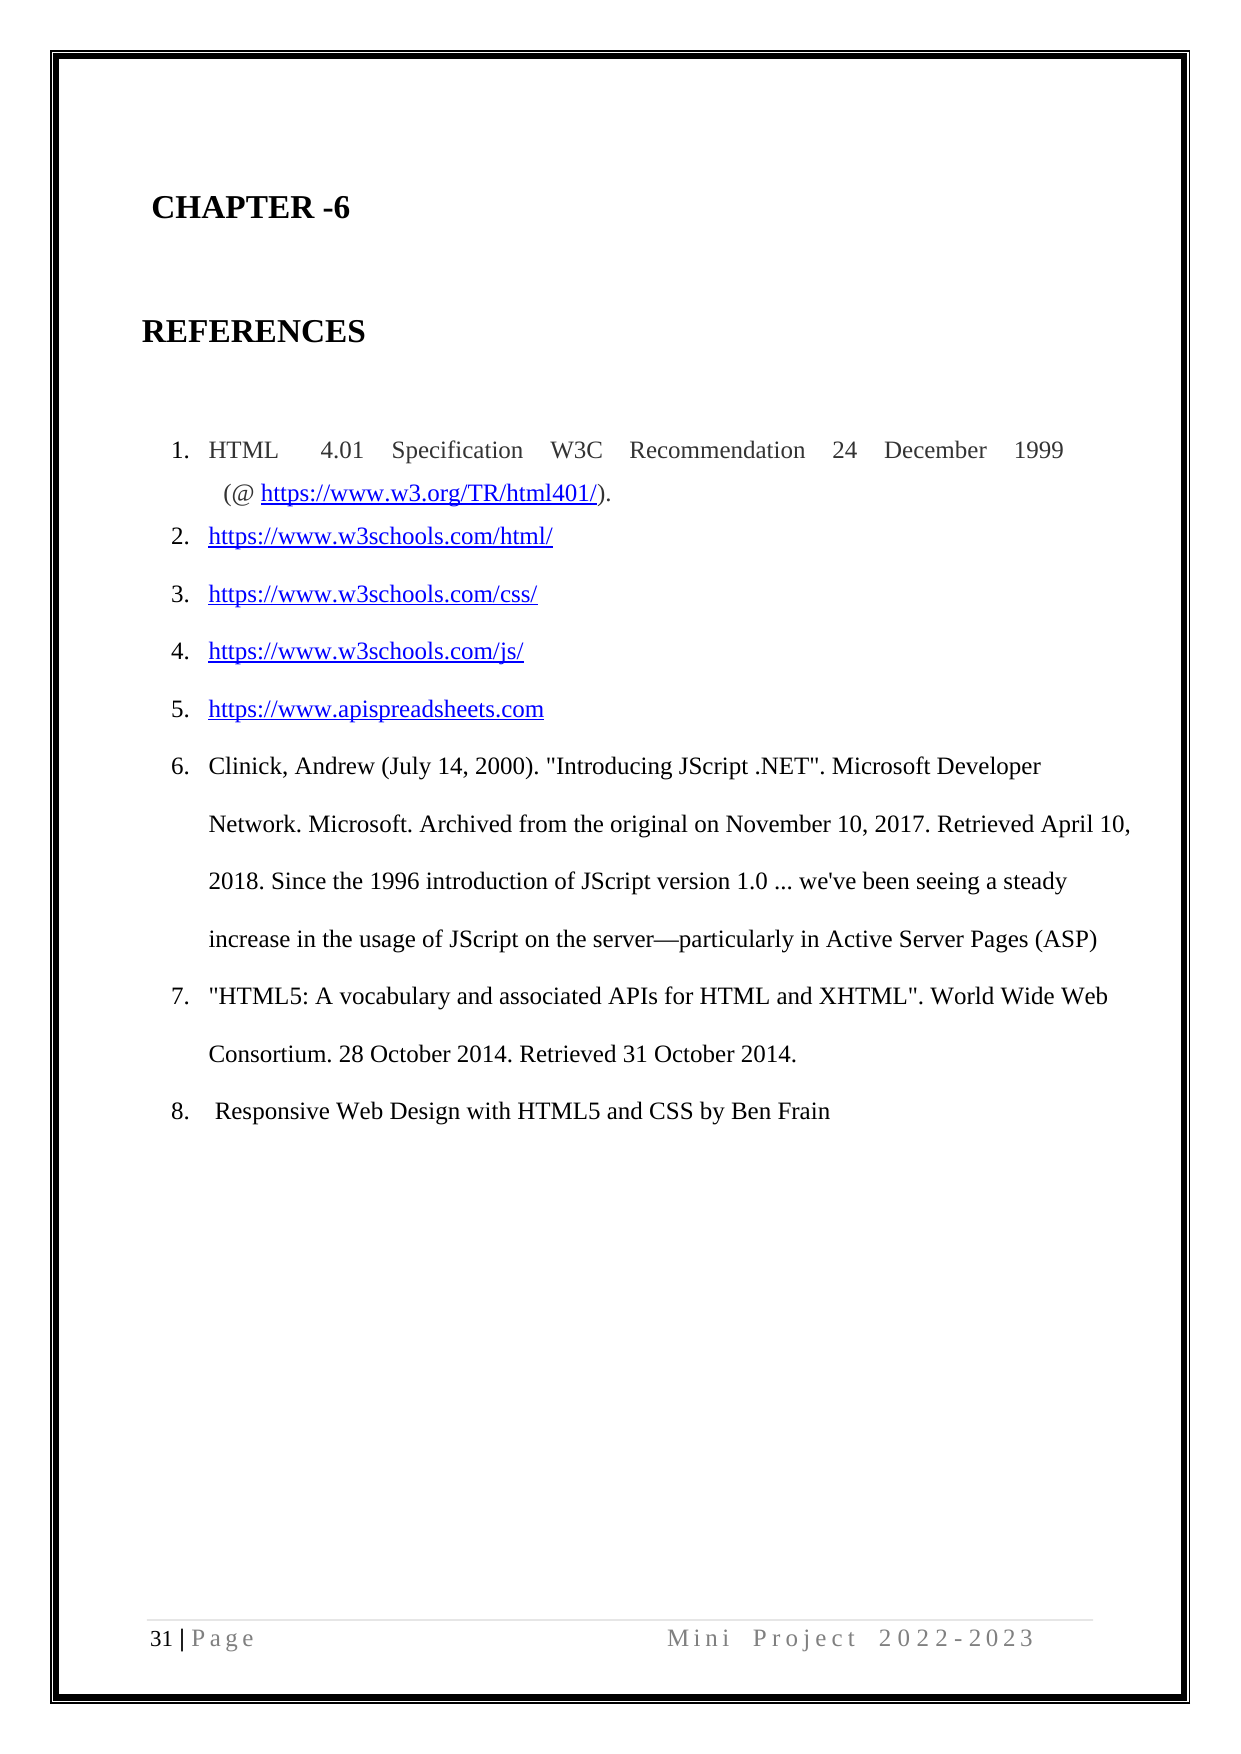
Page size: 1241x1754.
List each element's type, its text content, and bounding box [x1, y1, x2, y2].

list https://www.w3schools.com/js/ [171, 636, 1136, 665]
list "HTML5: A vocabulary and associated APIs for HTML and XHTML". World Wide Web Consortium. 28 October 2014. Retrieved 31 October 2014. [171, 981, 1136, 1068]
list https://www.apispreadsheets.com [171, 694, 1136, 723]
list HTML 4.01 Specification W3C Recommendation 24 December 1999 (@ https://www.w3.org/TR/html401/). [171, 435, 1120, 507]
list Responsive Web Design with HTML5 and CSS by Ben Frain [171, 1096, 1136, 1125]
text REFERENCES [133, 311, 1090, 349]
list https://www.w3schools.com/css/ [171, 579, 1136, 608]
list Clinick, Andrew (July 14, 2000). "Introducing JScript .NET". Microsoft Developer Network. Microsoft. Archived from the original on November 10, 2017. Retrieved April 10, 2018. Since the 1996 introduction of JScript version 1.0 ... we've been seeing a steady increase in the usage of JScript on the server—particularly in Active Server Pages (ASP) [171, 751, 1136, 953]
text CHAPTER -6 [151, 187, 1090, 225]
list https://www.w3schools.com/html/ [171, 521, 1136, 550]
